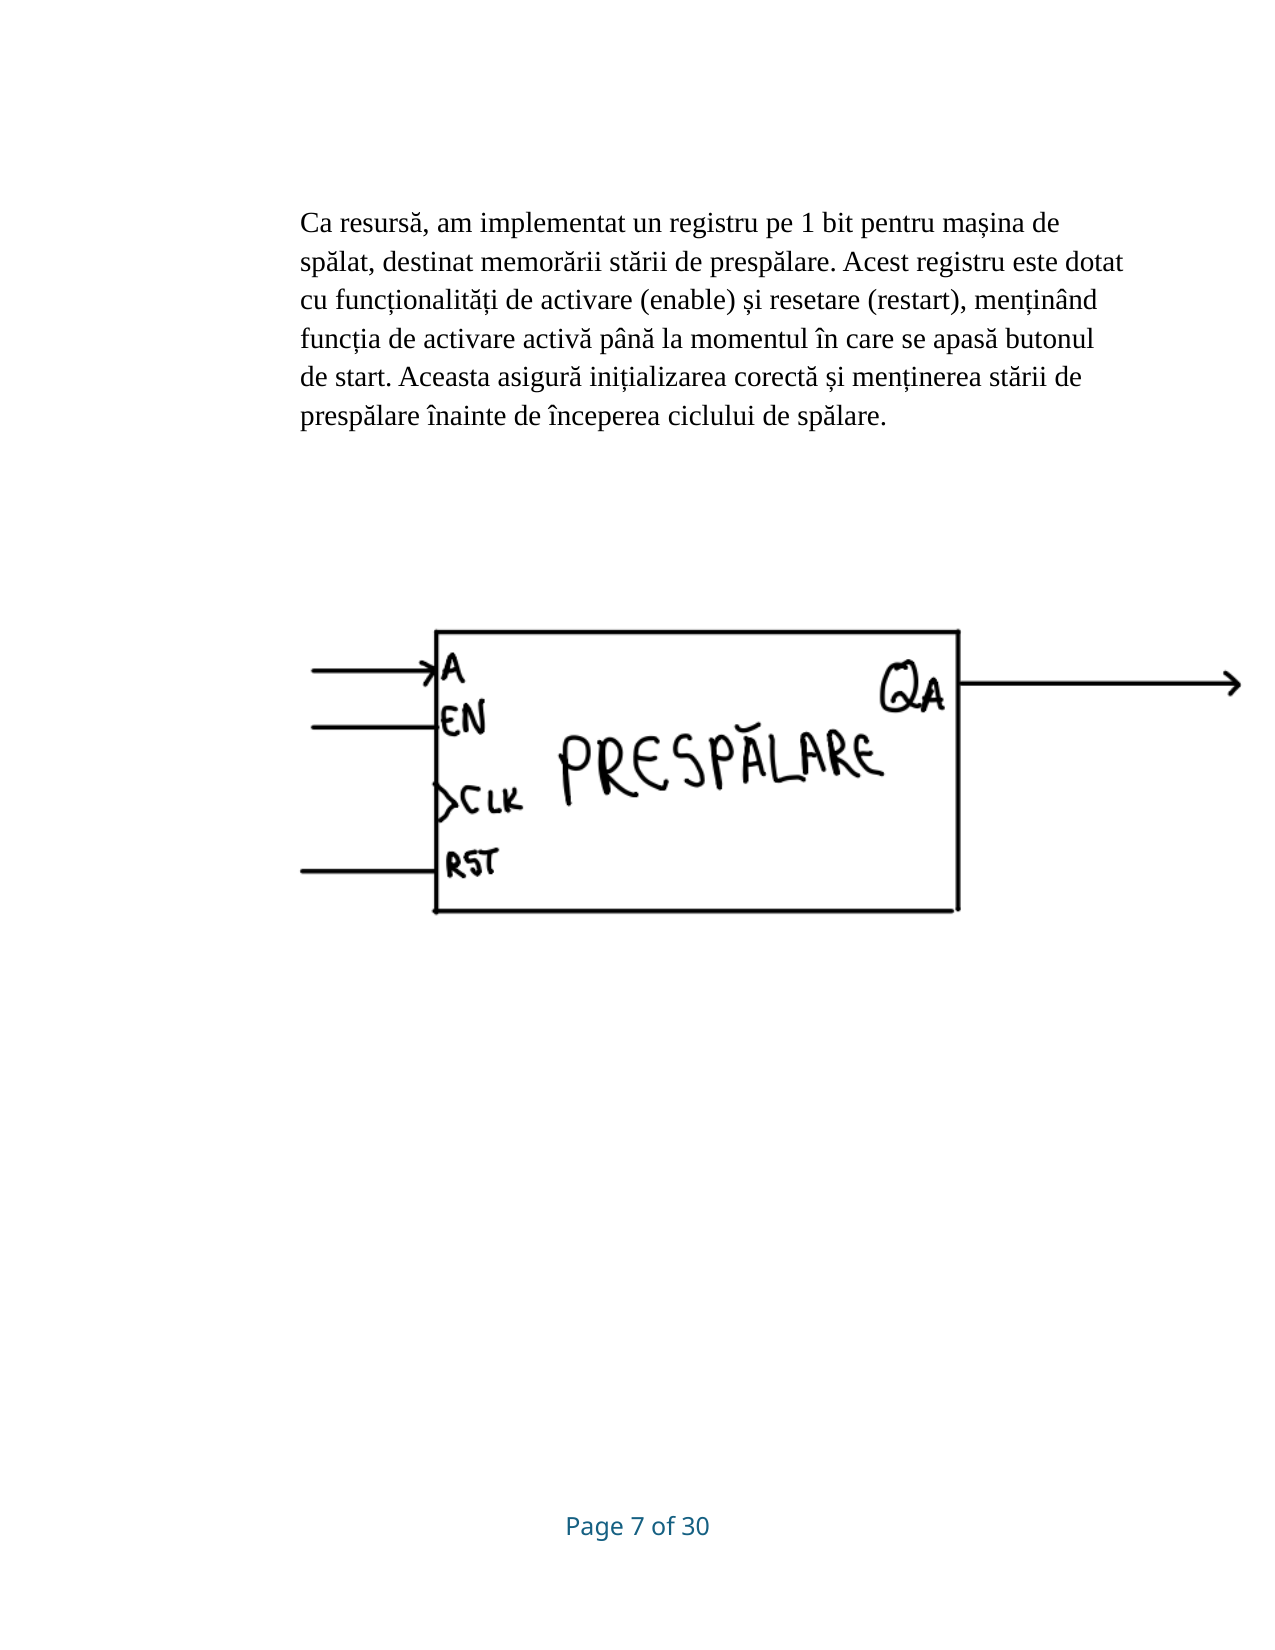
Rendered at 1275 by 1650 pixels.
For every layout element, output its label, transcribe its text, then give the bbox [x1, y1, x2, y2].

picture [246, 525, 1254, 1084]
text Ca resursă, am implementat un registru pe 1 bit pentru mașina de spălat, destinat memorării stării de prespălare. Acest registru este dotat cu funcționalități de activare (enable) și resetare (restart), menținând funcția de activare activă până la momentul în care se apasă butonul de start. Aceasta asigură inițializarea corectă și menținerea stării de prespălare înainte de începerea ciclului de spălare. [300, 205, 1125, 431]
